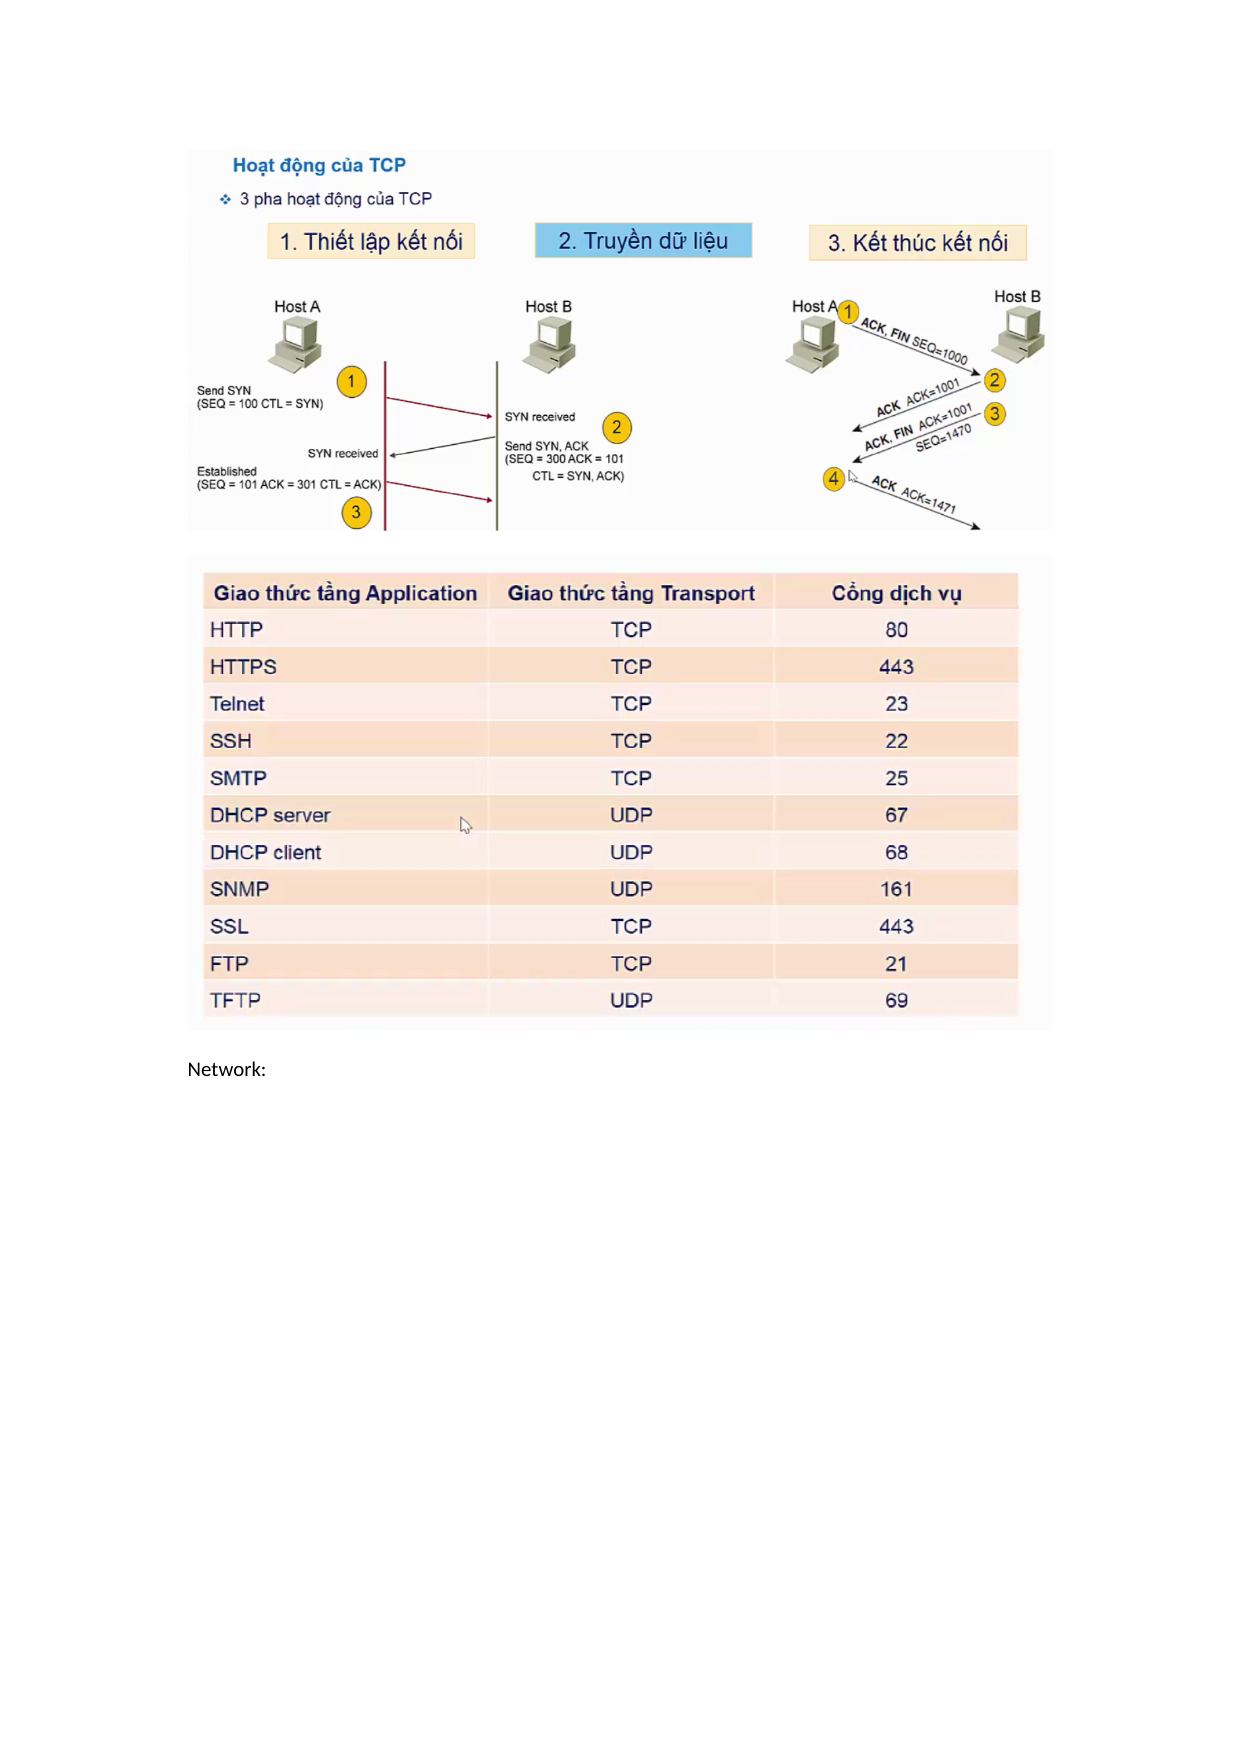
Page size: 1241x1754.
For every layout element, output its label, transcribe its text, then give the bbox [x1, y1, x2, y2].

picture [187, 555, 1053, 1031]
text Network: [187, 1056, 1053, 1082]
picture [187, 150, 1053, 531]
